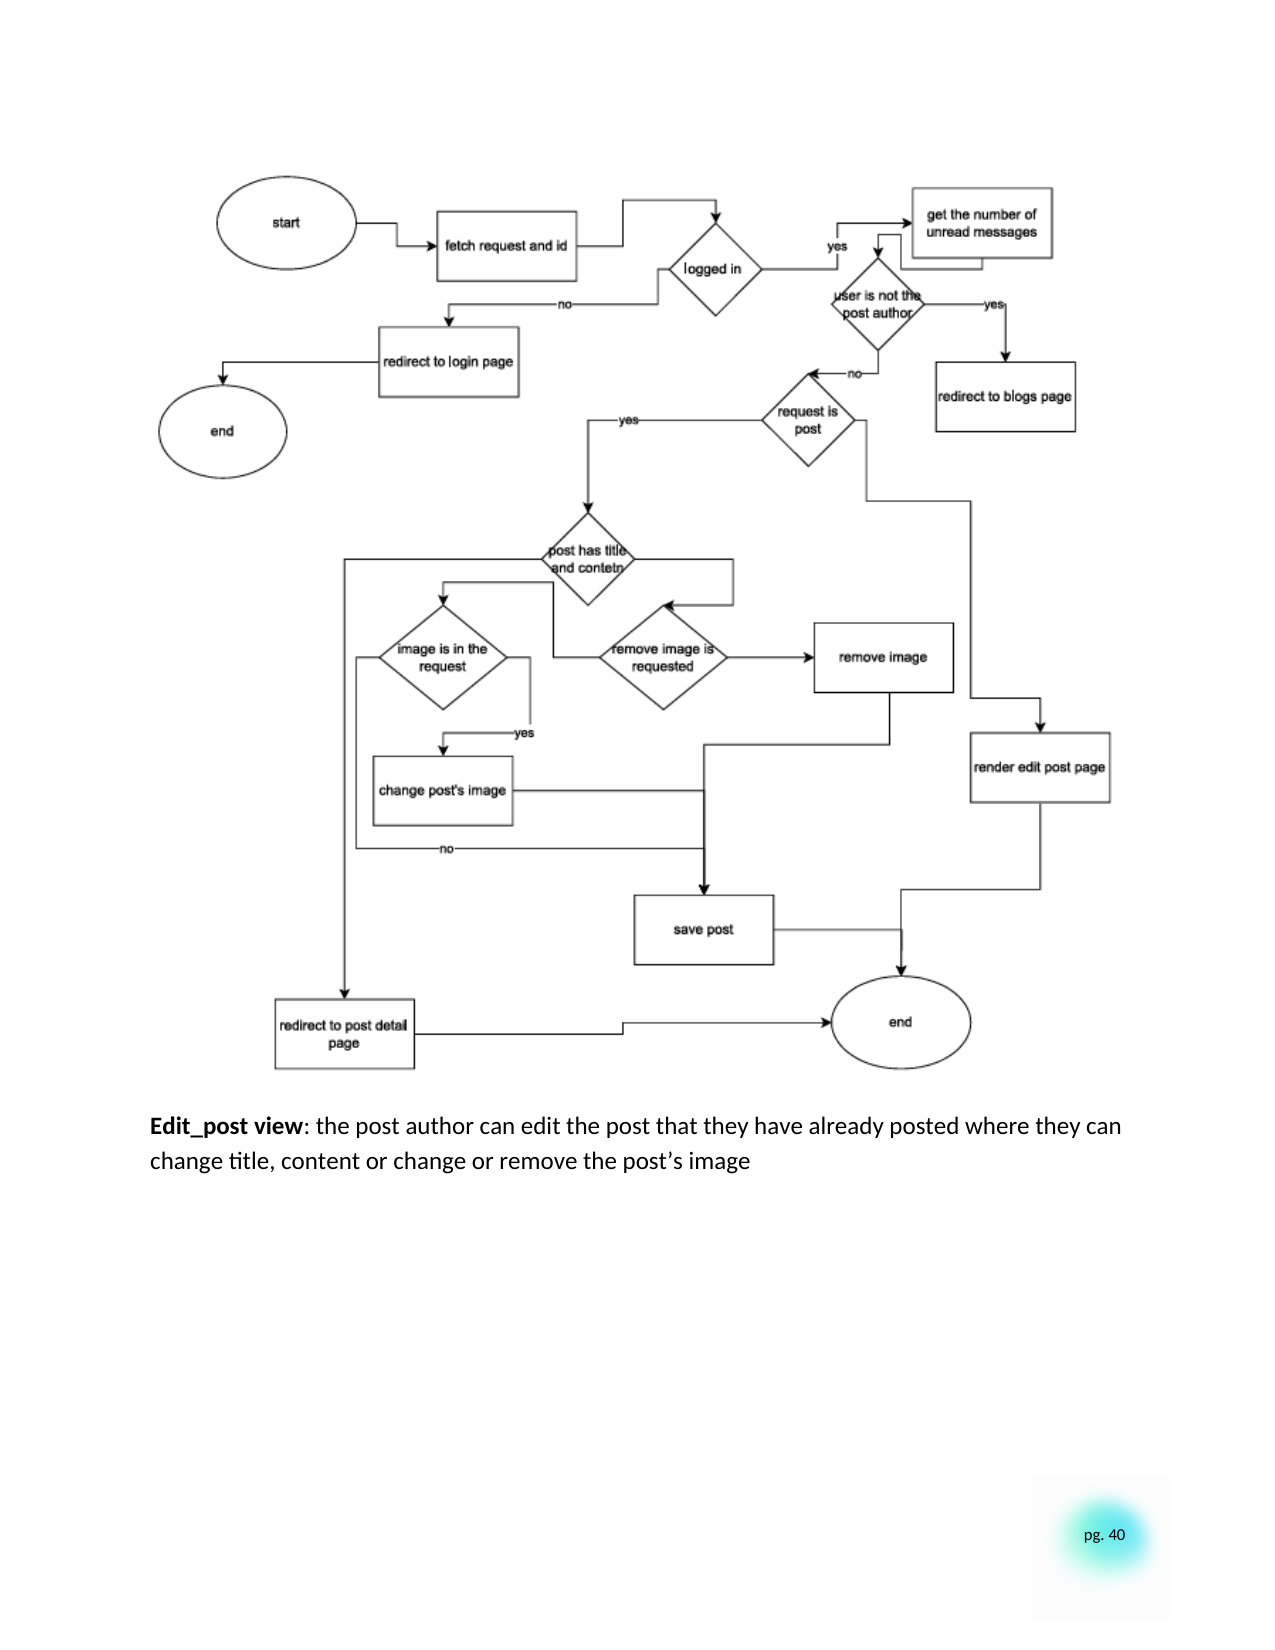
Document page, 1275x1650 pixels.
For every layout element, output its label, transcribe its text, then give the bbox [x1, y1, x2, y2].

text Edit_post view: the post author can edit the post that they have already posted where they can change title, content or change or remove the post’s image [150, 1110, 1125, 1175]
picture [150, 150, 1125, 1089]
picture [1032, 1477, 1172, 1618]
